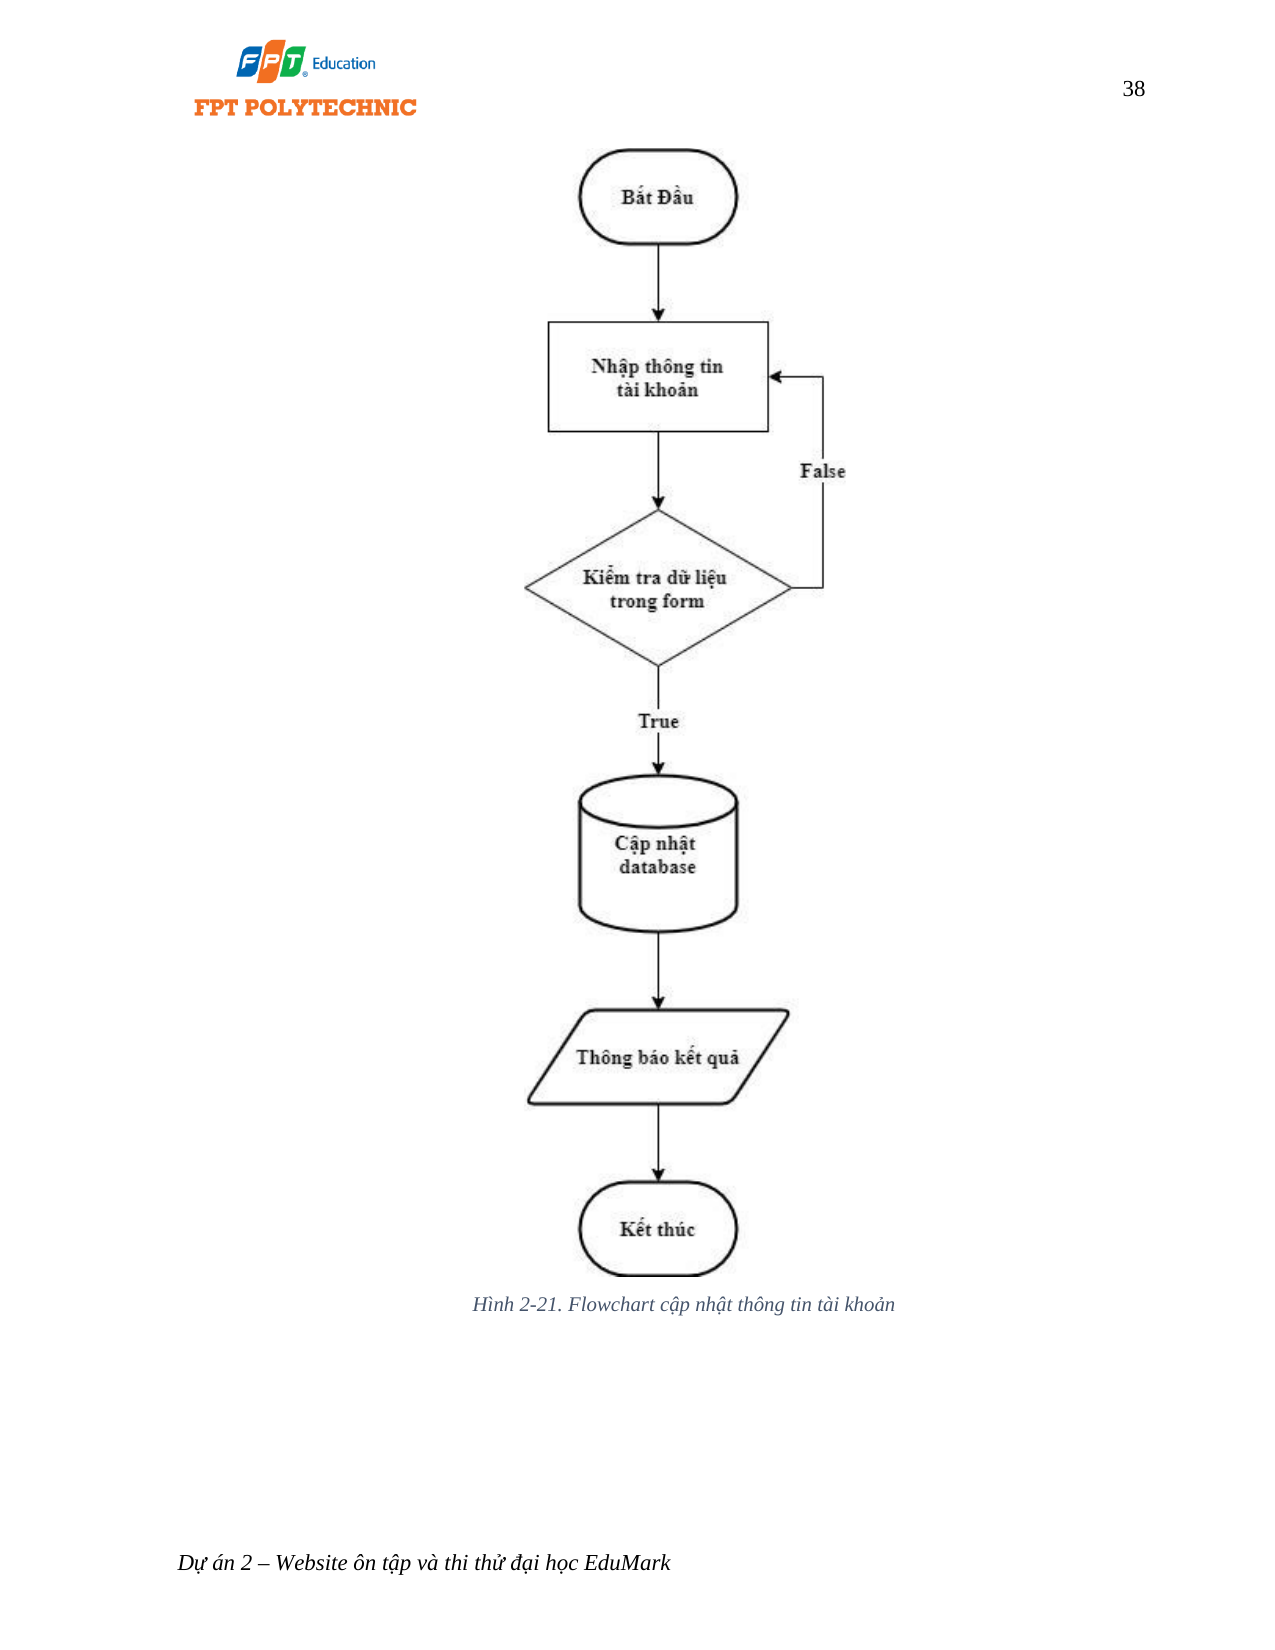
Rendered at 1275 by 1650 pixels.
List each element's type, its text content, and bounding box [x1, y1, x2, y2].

text Hình 2-21. Flowchart cập nhật thông tin tài khoản [201, 1292, 1169, 1316]
picture [523, 148, 846, 1277]
picture [194, 39, 417, 116]
